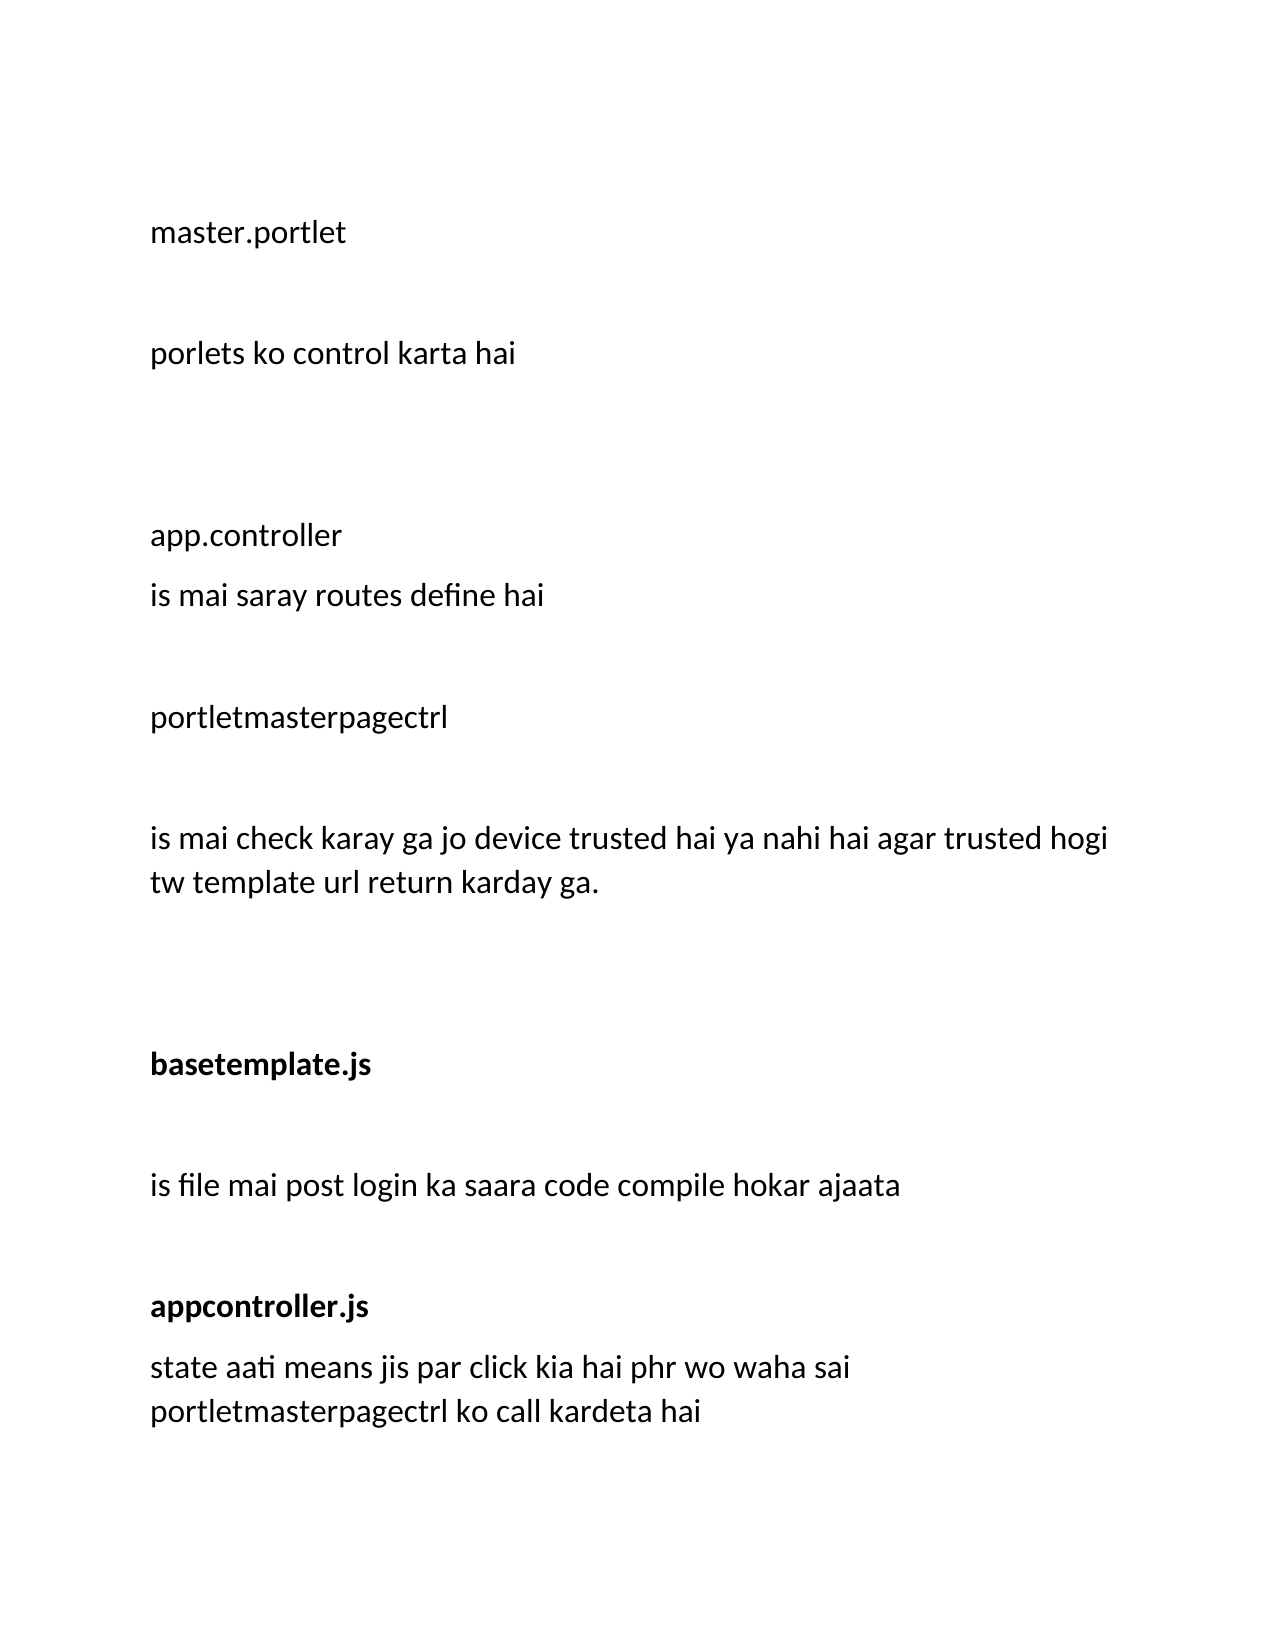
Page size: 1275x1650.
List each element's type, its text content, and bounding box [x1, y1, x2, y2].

text is mai saray routes define hai [150, 574, 1125, 615]
text portletmasterpagectrl [150, 696, 1125, 736]
text porlets ko control karta hai [150, 332, 1125, 373]
text basetemplate.js [150, 1043, 1125, 1083]
text is file mai post login ka saara code compile hokar ajaata [150, 1164, 1125, 1205]
text app.controller [150, 514, 1125, 554]
text state aati means jis par click kia hai phr wo waha sai portletmasterpagectrl ko call kardeta hai [150, 1346, 1125, 1431]
text is mai check karay ga jo device trusted hai ya nahi hai agar trusted hogi tw template url return karday ga. [150, 817, 1125, 902]
text appcontroller.js [150, 1285, 1125, 1326]
text master.portlet [150, 211, 1125, 251]
